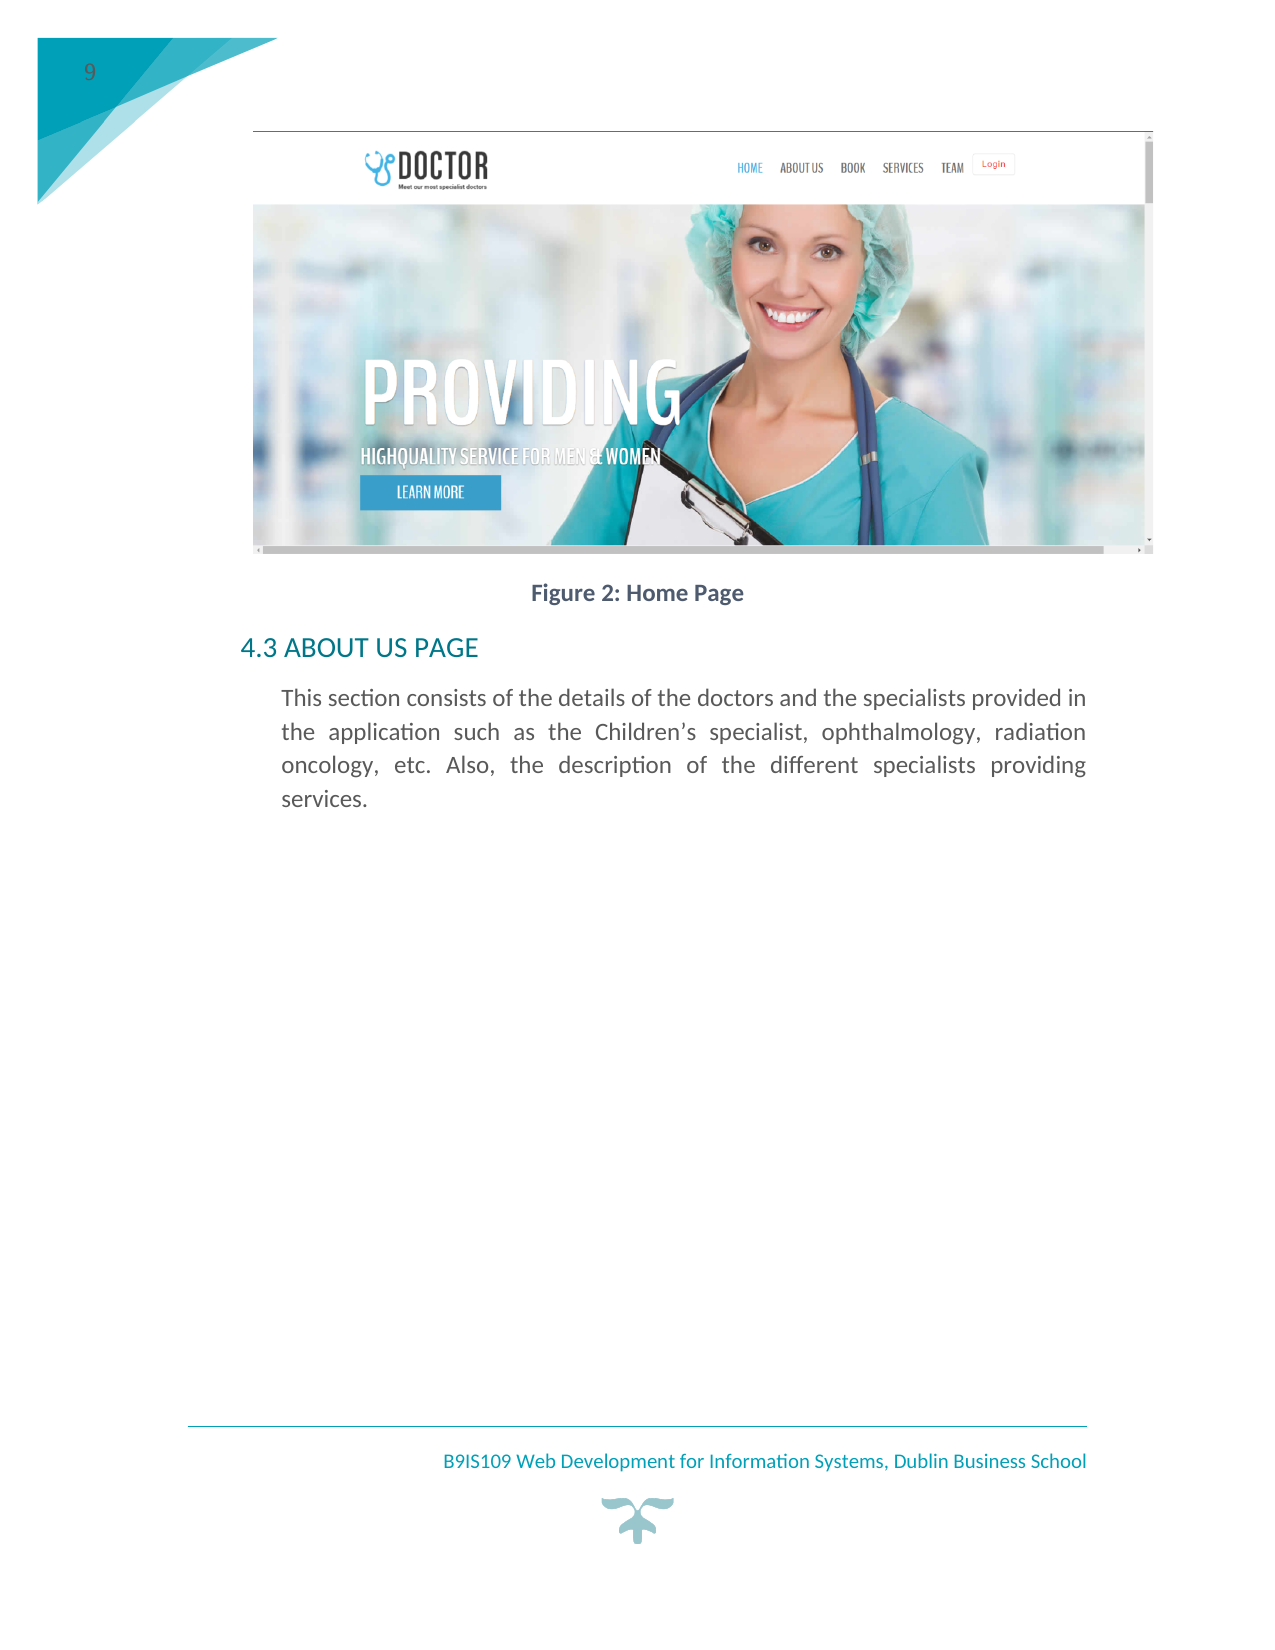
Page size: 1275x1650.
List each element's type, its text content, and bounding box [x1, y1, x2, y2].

subtitle 4.3 ABOUT US PAGE [187, 629, 1087, 664]
picture [37, 37, 1154, 554]
text This section consists of the details of the doctors and the specialists provided in the application such as the Children’s specialist, ophthalmology, radiation oncology, etc. Also, the description of the different specialists providing services. [281, 682, 1087, 813]
text Figure 2: Home Page [187, 578, 1087, 608]
